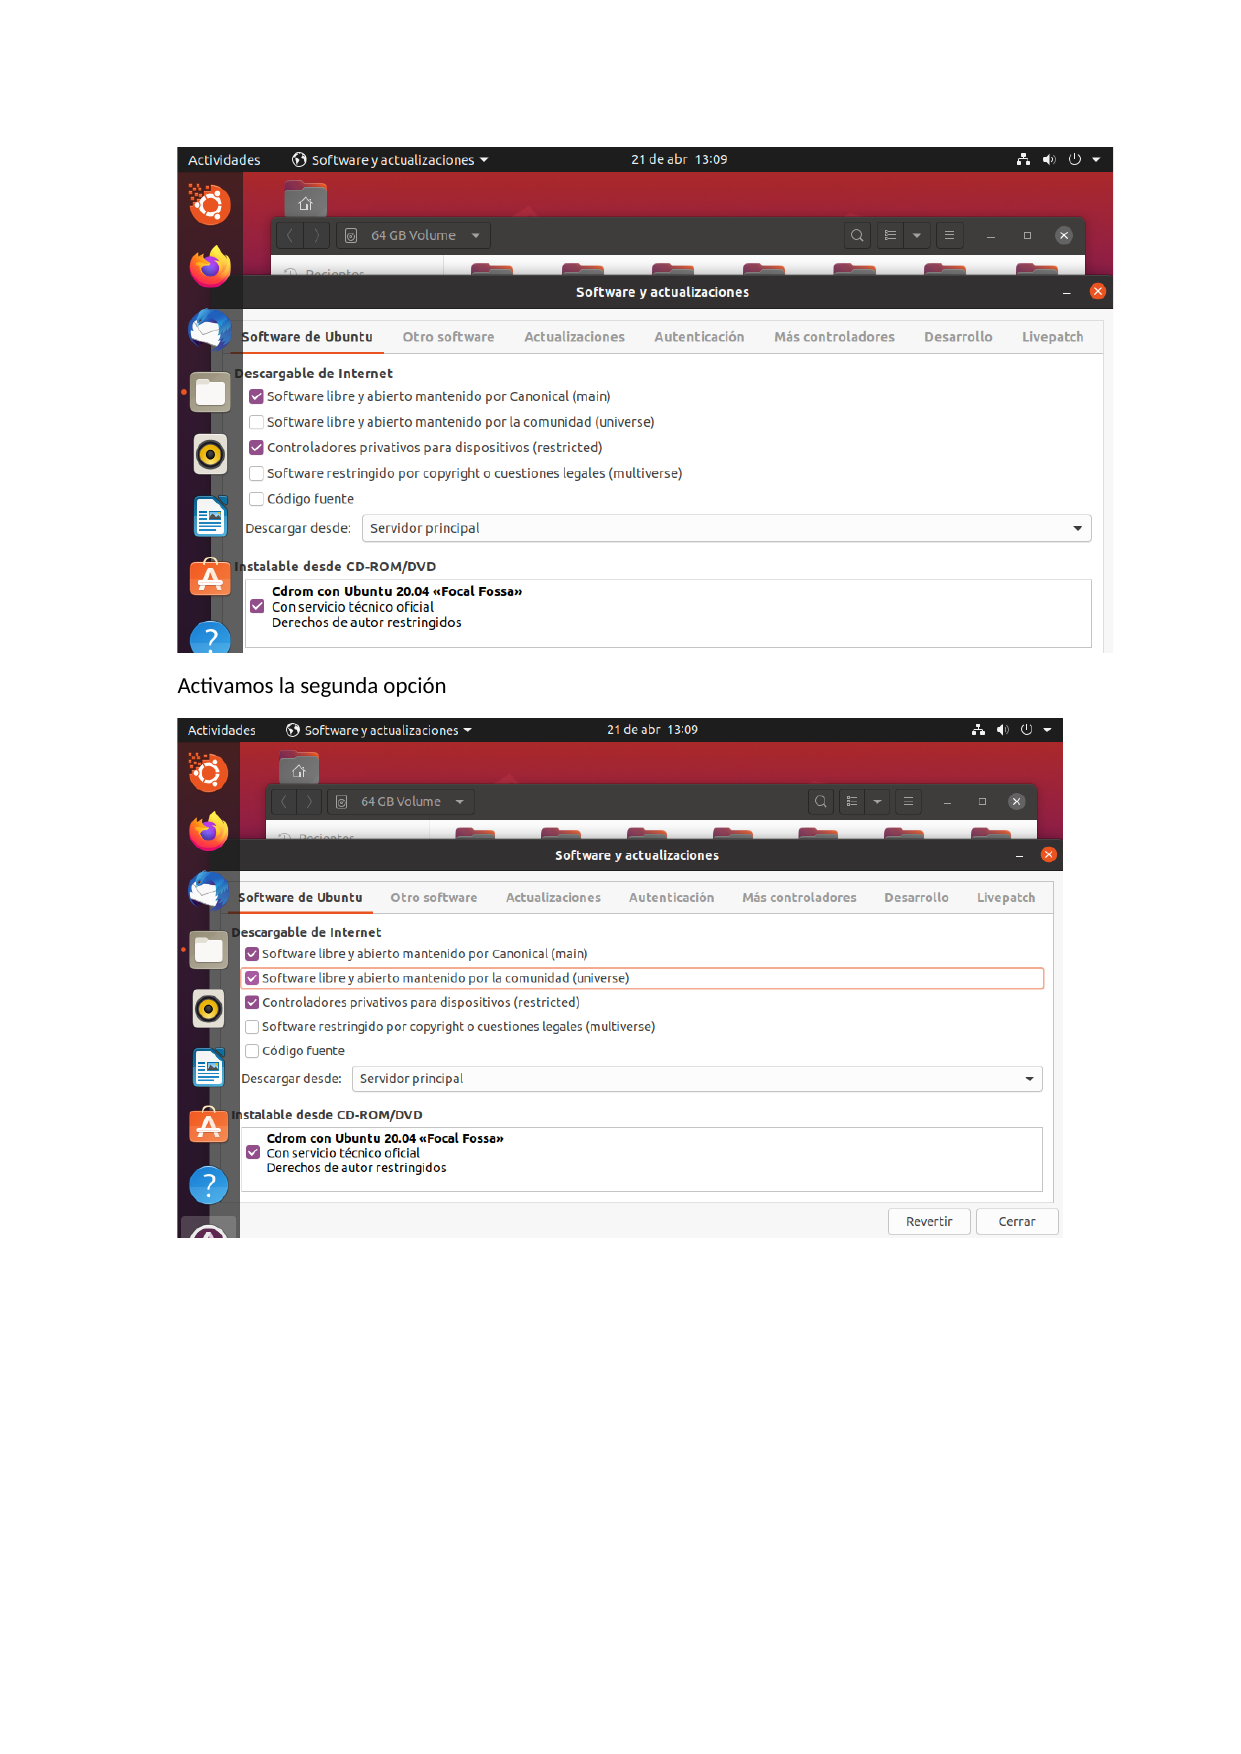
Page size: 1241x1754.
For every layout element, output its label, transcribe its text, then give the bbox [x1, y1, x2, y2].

text Activamos la segunda opción [177, 672, 1063, 700]
picture [177, 147, 1114, 653]
picture [177, 718, 1063, 1238]
